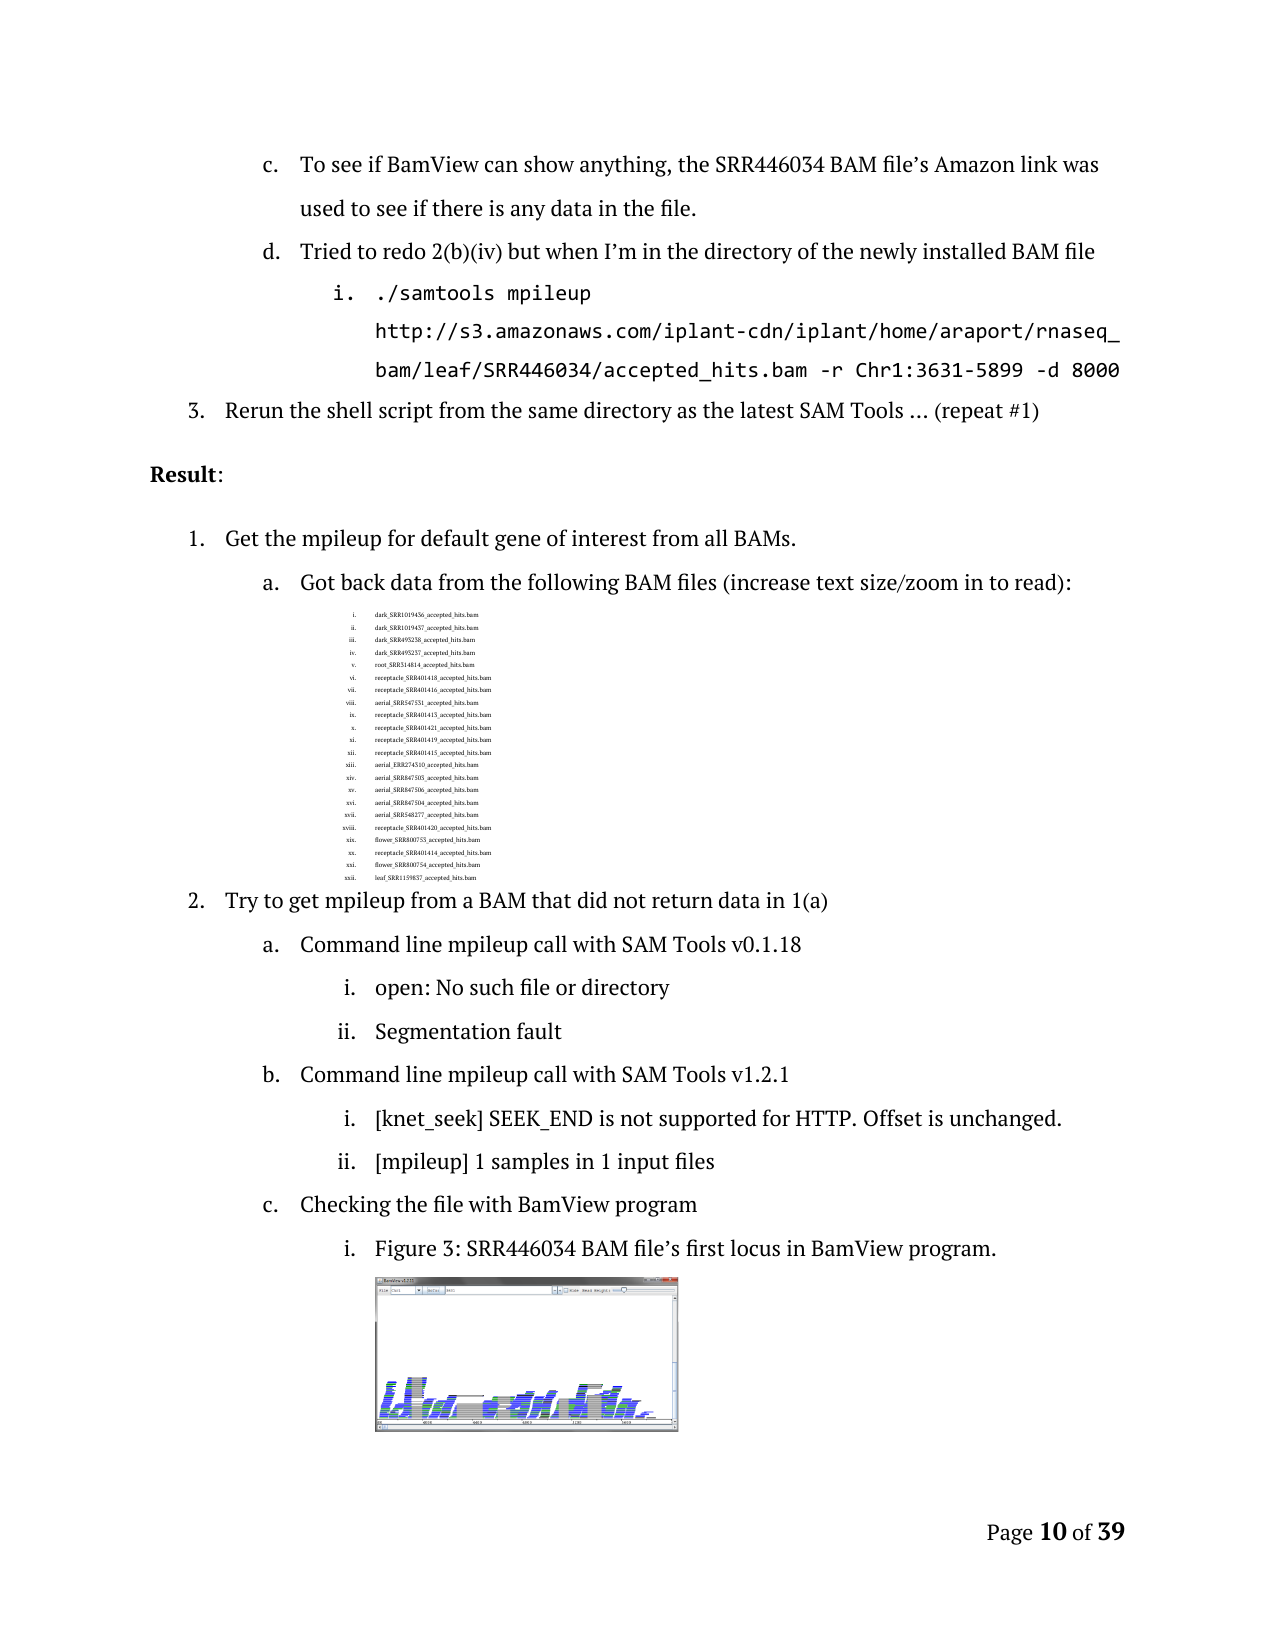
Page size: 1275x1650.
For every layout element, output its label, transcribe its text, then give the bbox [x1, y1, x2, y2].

list Get the mpileup for default gene of interest from all BAMs. [187, 524, 1125, 553]
list Command line mpileup call with SAM Tools v0.1.18 [262, 929, 1125, 958]
list To see if BamView can show anything, the SRR446034 BAM file’s Amazon link was used to see if there is any data in the file. [262, 150, 1125, 222]
list open: No such file or directory [356, 973, 1125, 1002]
list Got back data from the following BAM files (increase text size/zoom in to read): [262, 568, 1125, 597]
text Result: [150, 460, 1125, 489]
list ./samtools mpileup http://s3.amazonaws.com/iplant-cdn/iplant/home/araport/rnaseq_bam/leaf/SRR446034/accepted_hits.bam -r Chr1:3631-5899 -d 8000 [356, 280, 1125, 383]
list Tried to redo 2(b)(iv) but when I’m in the directory of the newly installed BAM file [262, 237, 1125, 266]
list Try to get mpileup from a BAM that did not return data in 1(a) [187, 886, 1125, 915]
list Command line mpileup call with SAM Tools v1.2.1 [262, 1060, 1125, 1089]
list Checking the file with BamView program [262, 1190, 1125, 1219]
picture [375, 1277, 679, 1432]
list [knet_seek] SEEK_END is not supported for HTTP. Offset is unchanged. [356, 1103, 1125, 1132]
list Rerun the shell script from the same directory as the latest SAM Tools … (repeat #1) [187, 396, 1125, 424]
list [mpileup] 1 samples in 1 input files [356, 1147, 1125, 1176]
list Segmentation fault [356, 1016, 1125, 1045]
